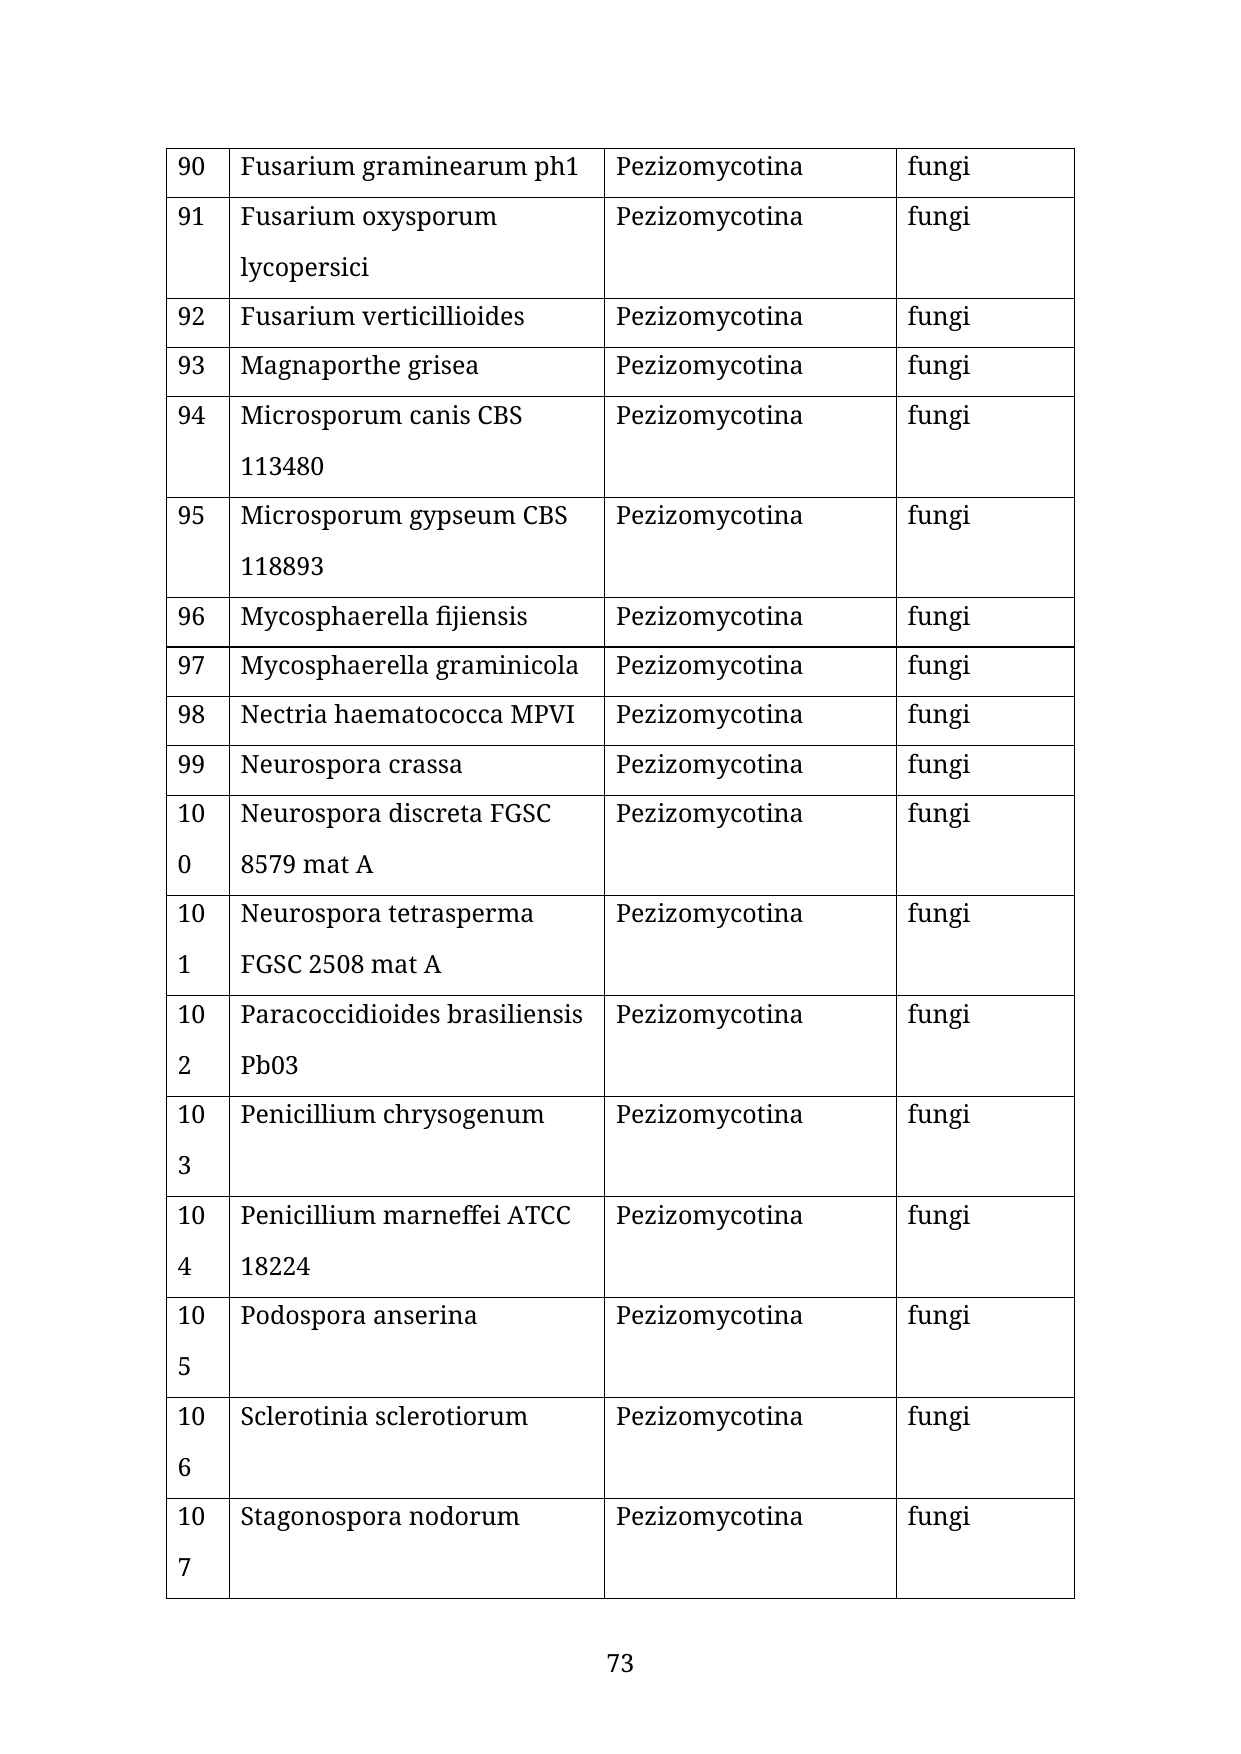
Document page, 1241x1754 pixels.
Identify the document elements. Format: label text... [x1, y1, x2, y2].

table_cell 106 [167, 1398, 229, 1497]
table_cell Pezizomycotina [605, 1499, 896, 1598]
table_cell Penicillium chrysogenum [230, 1097, 604, 1196]
table_cell fungi [897, 149, 1074, 197]
table_cell 101 [167, 896, 229, 995]
table_cell 95 [167, 498, 229, 597]
table_cell Pezizomycotina [605, 796, 896, 895]
table_cell fungi [897, 796, 1074, 895]
table_cell fungi [897, 397, 1074, 497]
table_cell Pezizomycotina [605, 149, 896, 197]
table_cell Pezizomycotina [605, 498, 896, 597]
table_cell 97 [167, 648, 229, 696]
table_cell Paracoccidioides brasiliensis Pb03 [230, 996, 604, 1096]
table_cell Fusarium verticillioides [230, 299, 604, 347]
table_cell Fusarium graminearum ph1 [230, 149, 604, 197]
table_cell Pezizomycotina [605, 697, 896, 745]
table_cell fungi [897, 996, 1074, 1096]
table_cell fungi [897, 299, 1074, 347]
table_cell 100 [167, 796, 229, 895]
table_cell Pezizomycotina [605, 996, 896, 1096]
table_cell Pezizomycotina [605, 1298, 896, 1397]
table_cell Microsporum gypseum CBS 118893 [230, 498, 604, 597]
table_cell 103 [167, 1097, 229, 1196]
table_cell 107 [167, 1499, 229, 1598]
table_cell 92 [167, 299, 229, 347]
table_cell Penicillium marneffei ATCC 18224 [230, 1197, 604, 1297]
table_cell fungi [897, 598, 1074, 646]
table_cell Podospora anserina [230, 1298, 604, 1397]
table_cell 93 [167, 348, 229, 396]
table_cell fungi [897, 1097, 1074, 1196]
table_cell fungi [897, 1499, 1074, 1598]
table_cell 90 [167, 149, 229, 197]
table_cell 94 [167, 397, 229, 497]
table_cell Pezizomycotina [605, 1197, 896, 1297]
table_cell Microsporum canis CBS 113480 [230, 397, 604, 497]
table_cell fungi [897, 648, 1074, 696]
table_cell Pezizomycotina [605, 397, 896, 497]
table_cell Pezizomycotina [605, 348, 896, 396]
table_cell Mycosphaerella graminicola [230, 648, 604, 696]
table_cell Neurospora tetrasperma FGSC 2508 mat A [230, 896, 604, 995]
table_cell Stagonospora nodorum [230, 1499, 604, 1598]
table_cell fungi [897, 498, 1074, 597]
table_cell 98 [167, 697, 229, 745]
table_cell 96 [167, 598, 229, 646]
table_cell Fusarium oxysporum lycopersici [230, 198, 604, 297]
table_cell Nectria haematococca MPVI [230, 697, 604, 745]
table_cell fungi [897, 746, 1074, 794]
table_cell fungi [897, 1398, 1074, 1497]
table_cell Sclerotinia sclerotiorum [230, 1398, 604, 1497]
table_cell 105 [167, 1298, 229, 1397]
table_cell Pezizomycotina [605, 1398, 896, 1497]
table_cell 102 [167, 996, 229, 1096]
table_cell Pezizomycotina [605, 648, 896, 696]
table_cell 91 [167, 198, 229, 297]
table_cell fungi [897, 697, 1074, 745]
table_cell fungi [897, 1197, 1074, 1297]
table_cell Pezizomycotina [605, 1097, 896, 1196]
table_cell Pezizomycotina [605, 299, 896, 347]
table_cell fungi [897, 1298, 1074, 1397]
table_cell fungi [897, 348, 1074, 396]
table_cell fungi [897, 198, 1074, 297]
table_cell Pezizomycotina [605, 896, 896, 995]
table_cell Neurospora discreta FGSC 8579 mat A [230, 796, 604, 895]
table_cell Neurospora crassa [230, 746, 604, 794]
table_cell Mycosphaerella fijiensis [230, 598, 604, 646]
table_cell 99 [167, 746, 229, 794]
table_cell fungi [897, 896, 1074, 995]
table_cell Pezizomycotina [605, 746, 896, 794]
table_cell Pezizomycotina [605, 598, 896, 646]
table_cell 104 [167, 1197, 229, 1297]
table_cell Pezizomycotina [605, 198, 896, 297]
table_cell Magnaporthe grisea [230, 348, 604, 396]
